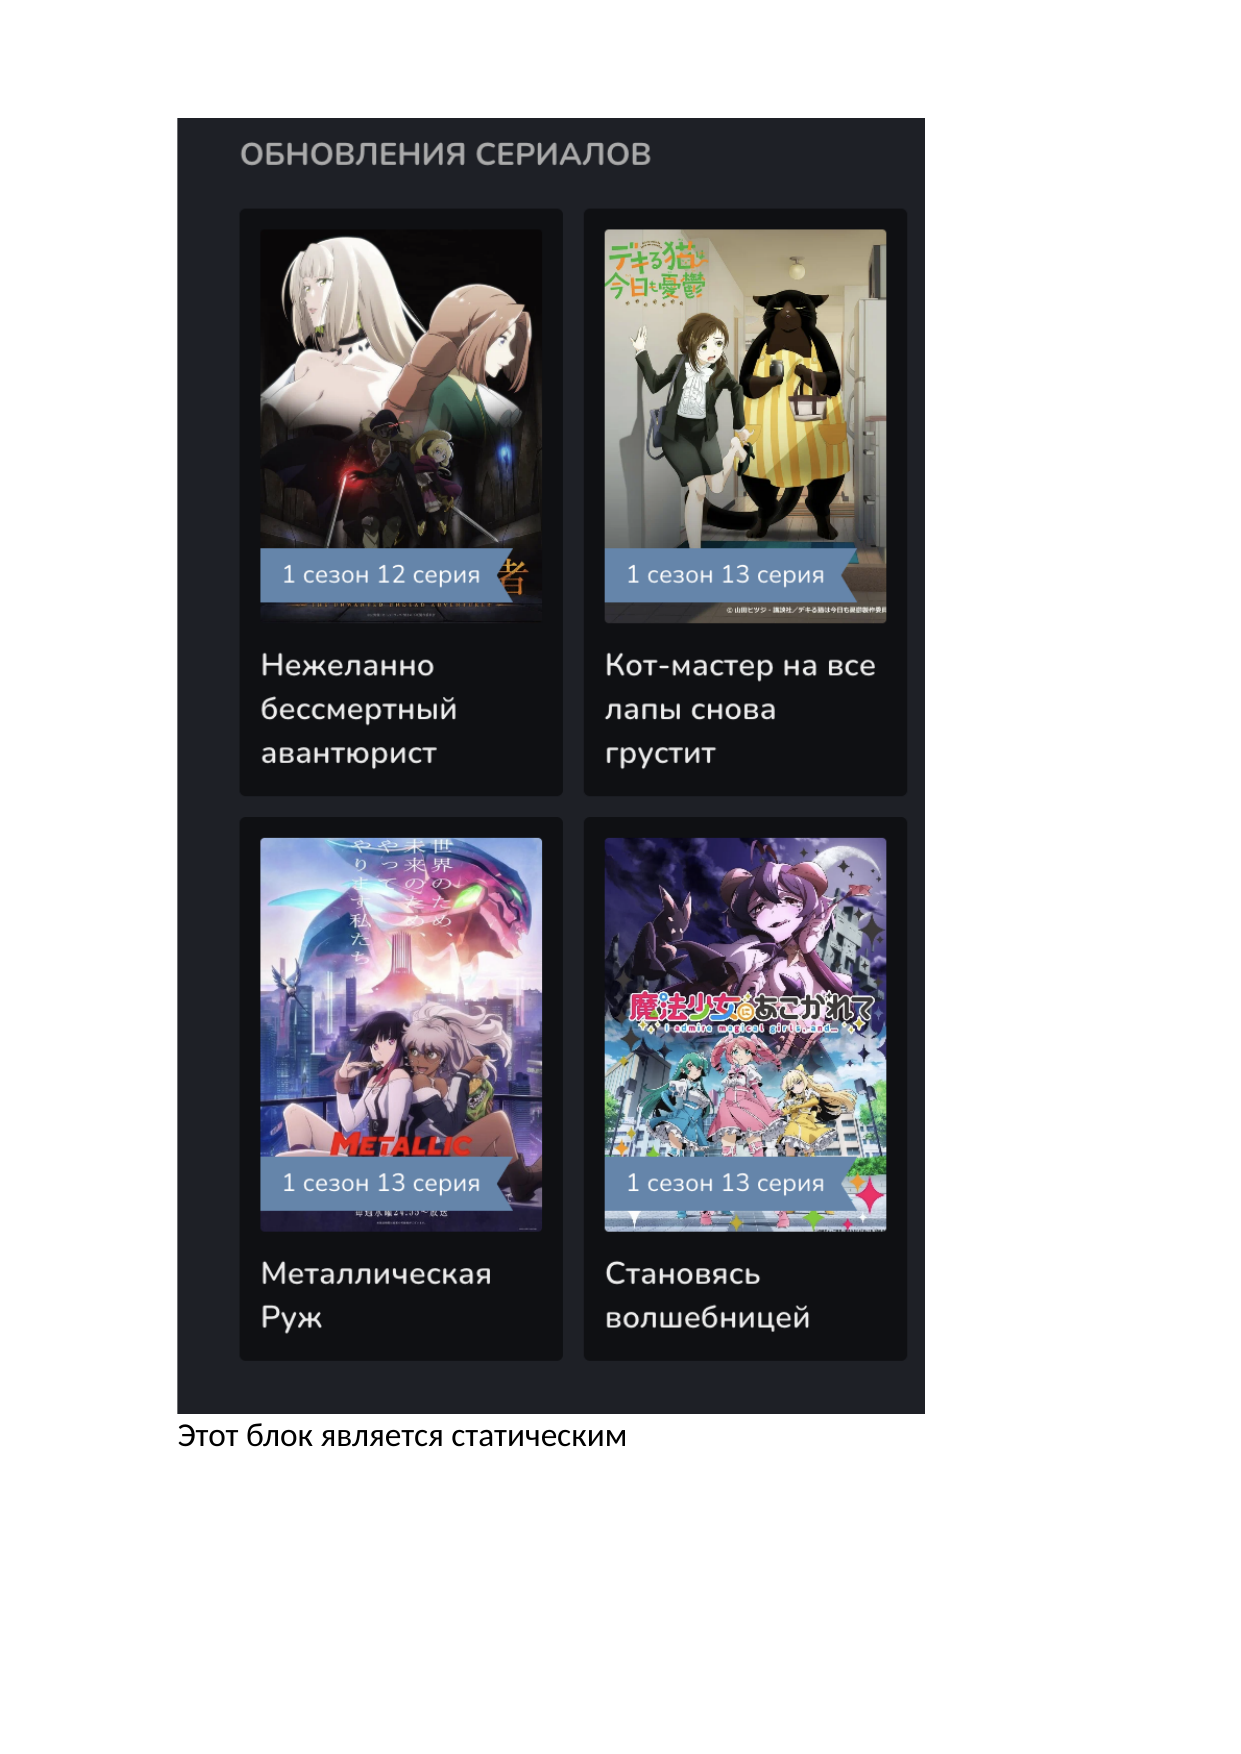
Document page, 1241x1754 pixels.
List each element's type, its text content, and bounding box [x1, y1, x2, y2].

text Этот блок является статическим [177, 1414, 1152, 1455]
picture [177, 118, 925, 1414]
